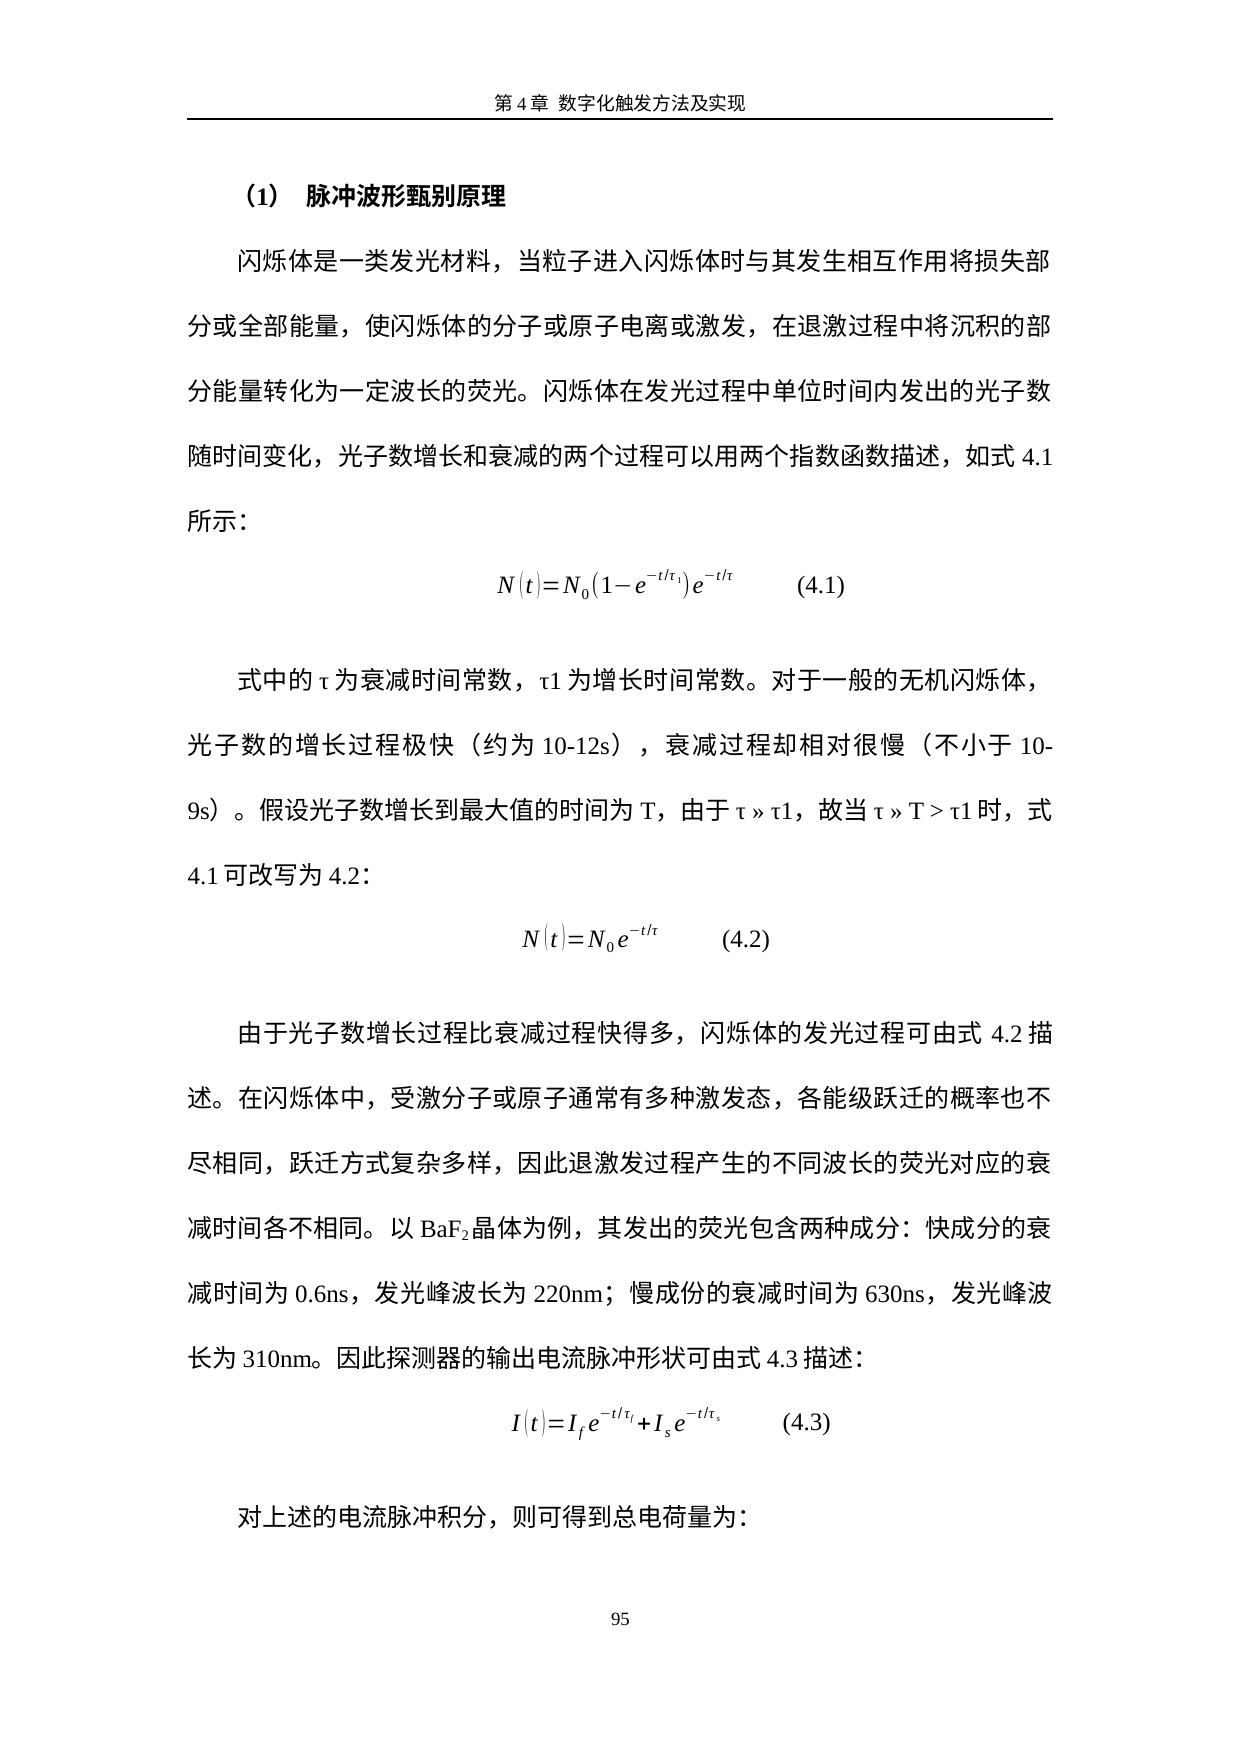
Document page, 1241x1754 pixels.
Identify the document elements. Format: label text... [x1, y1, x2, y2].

text (4.2) [237, 906, 1053, 971]
text 对上述的电流脉冲积分，则可得到总电荷量为： [187, 1483, 1053, 1548]
text 由于光子数增长过程比衰减过程快得多，闪烁体的发光过程可由式4.2描述。在闪烁体中，受激分子或原子通常有多种激发态，各能级跃迁的概率也不尽相同，跃迁方式复杂多样，因此退激发过程产生的不同波长的荧光对应的衰减时间各不相同。以BaF2晶体为例，其发出的荧光包含两种成分：快成分的衰减时间为0.6ns，发光峰波长为220nm；慢成份的衰减时间为630ns，发光峰波长为310nm。因此探测器的输出电流脉冲形状可由式4.3描述： [187, 999, 1053, 1389]
text 闪烁体是一类发光材料，当粒子进入闪烁体时与其发生相互作用将损失部分或全部能量，使闪烁体的分子或原子电离或激发，在退激过程中将沉积的部分能量转化为一定波长的荧光。闪烁体在发光过程中单位时间内发出的光子数随时间变化，光子数增长和衰减的两个过程可以用两个指数函数描述，如式4.1所示： [187, 227, 1053, 552]
text 式中的τ为衰减时间常数，τ1为增长时间常数。对于一般的无机闪烁体，光子数的增长过程极快（约为10-12s），衰减过程却相对很慢（不小于10-9s）。假设光子数增长到最大值的时间为T，由于τ » τ1，故当τ » T > τ1时，式4.1可改写为4.2： [187, 646, 1053, 906]
text (4.1) [237, 552, 1053, 617]
text (4.3) [237, 1389, 1053, 1454]
list 脉冲波形甄别原理 [231, 162, 1053, 227]
